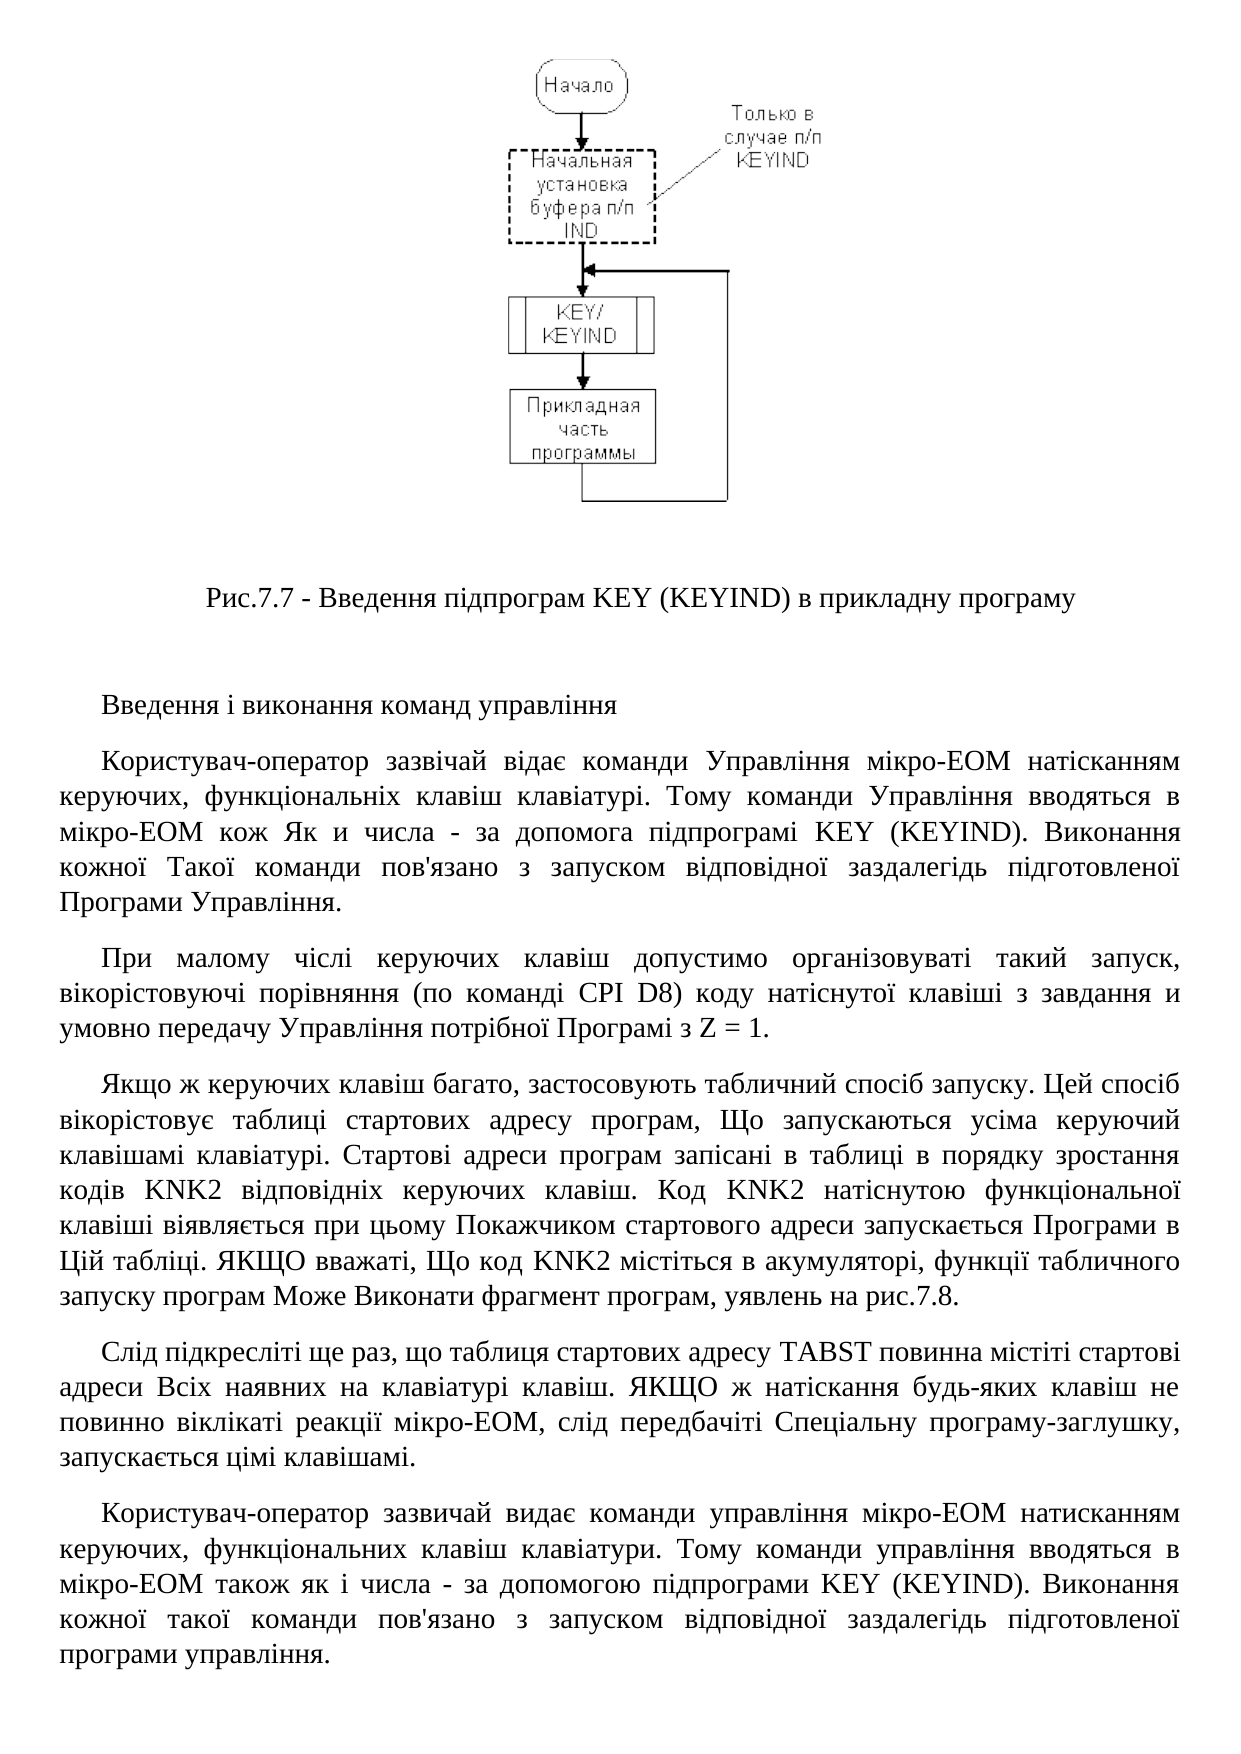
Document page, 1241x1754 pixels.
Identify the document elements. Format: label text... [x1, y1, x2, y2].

text Якщо ж керуючих клавіш багато, застосовують табличний спосіб запуску. Цей спосіб вікорістовує таблиці стартових адресу програм, Що запускаються усіма керуючий клавішамі клавіатурі. Стартові адреси програм запісані в таблиці в порядку зростання кодів KNK2 відповідніх керуючих клавіш. Код KNK2 натіснутою функціональної клавіші віявляється при цьому Покажчиком стартового адреси запускається Програми в Цій табліці. ЯКЩО вважаті, Що код KNK2 містіться в акумуляторі, функції табличного запуску програм Може Виконати фрагмент програм, уявлень на рис.7.8. [59, 1067, 1181, 1311]
text Введення і виконання команд управління [59, 687, 1181, 721]
text Слід підкресліті ще раз, що таблиця стартових адресу TABST повинна містіті стартові адреси Всіх наявних на клавіатурі клавіш. ЯКЩО ж натіскання будь-яких клавіш не повинно віклікаті реакції мікро-ЕОМ, слід передбачіті Спеціальну програму-заглушку, запускається цімі клавішамі. [59, 1334, 1181, 1473]
text Користувач-оператор зазвичай видає команди управління мікро-ЕОМ натисканням керуючих, функціональних клавіш клавіатури. Тому команди управління вводяться в мікро-ЕОМ також як і числа - за допомогою підпрограми KEY (KEYIND). Виконання кожної такої команди пов'язано з запуском відповідної заздалегідь підготовленої програми управління. [59, 1496, 1181, 1670]
text Користувач-оператор зазвічай відає команди Управління мікро-ЕОМ натісканням керуючих, функціональніх клавіш клавіатурі. Тому команди Управління вводяться в мікро-ЕОМ кож Як и числа - за допомога підпрограмі KEY (KEYIND). Виконання кожної Такої команди пов'язано з запуском відповідної заздалегідь підготовленої Програми Управління. [59, 743, 1181, 918]
text Рис.7.7 - Введення підпрограм KEY (KEYIND) в прикладну програму [59, 580, 1181, 614]
text При малому чіслі керуючих клавіш допустимо організовуваті такий запуск, вікорістовуючі порівняння (по команді CPI D8) коду натіснутої клавіші з завдання и умовно передачу Управління потрібної Програмі з Z = 1. [59, 940, 1181, 1044]
picture [508, 59, 821, 502]
